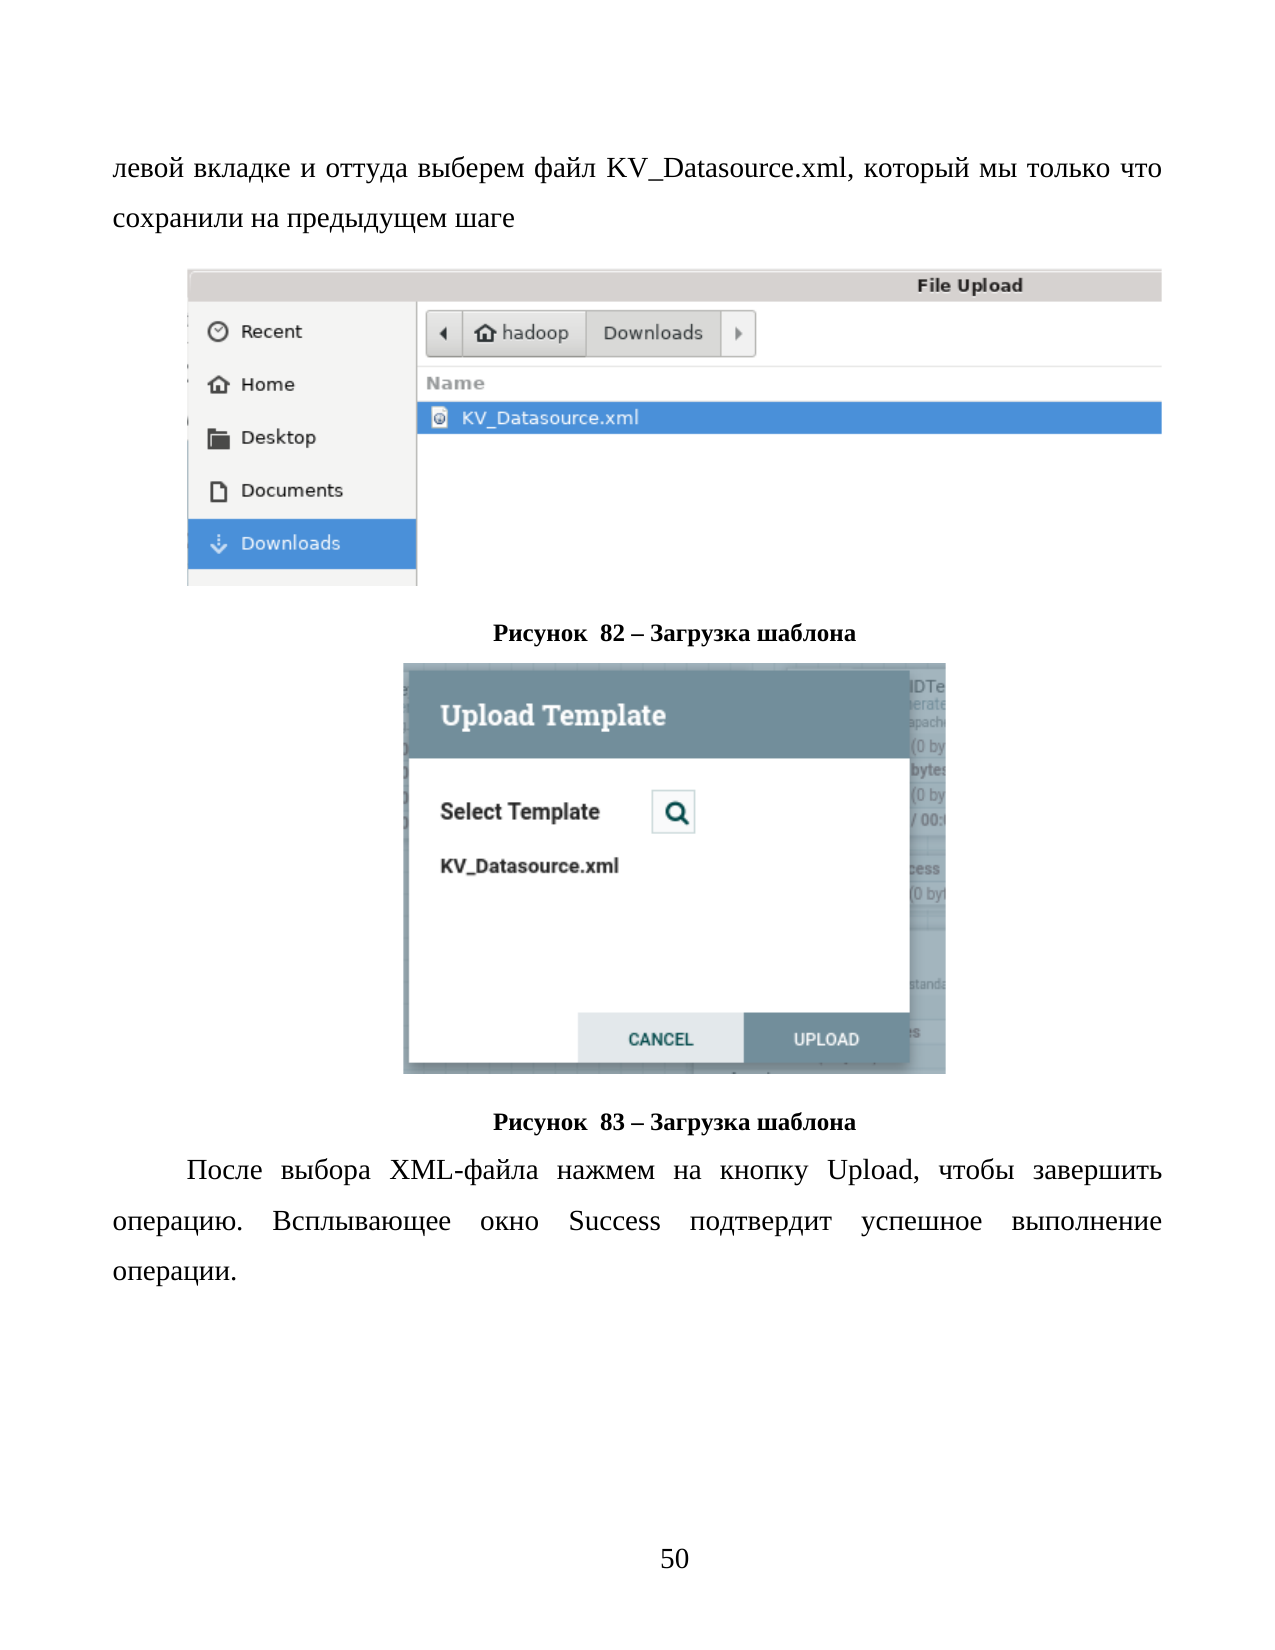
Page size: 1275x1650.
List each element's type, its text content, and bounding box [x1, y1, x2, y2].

text После выбора XML-файла нажмем на кнопку Upload, чтобы завершить операцию. Всплывающее окно Success подтвердит успешное выполнение операции. [112, 1152, 1162, 1286]
text Рисунок 83 – Загрузка шаблона [112, 1107, 1162, 1136]
picture [403, 663, 946, 1074]
picture [187, 267, 1162, 586]
text Рисунок 82 – Загрузка шаблона [112, 618, 1162, 647]
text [112, 150, 1162, 234]
